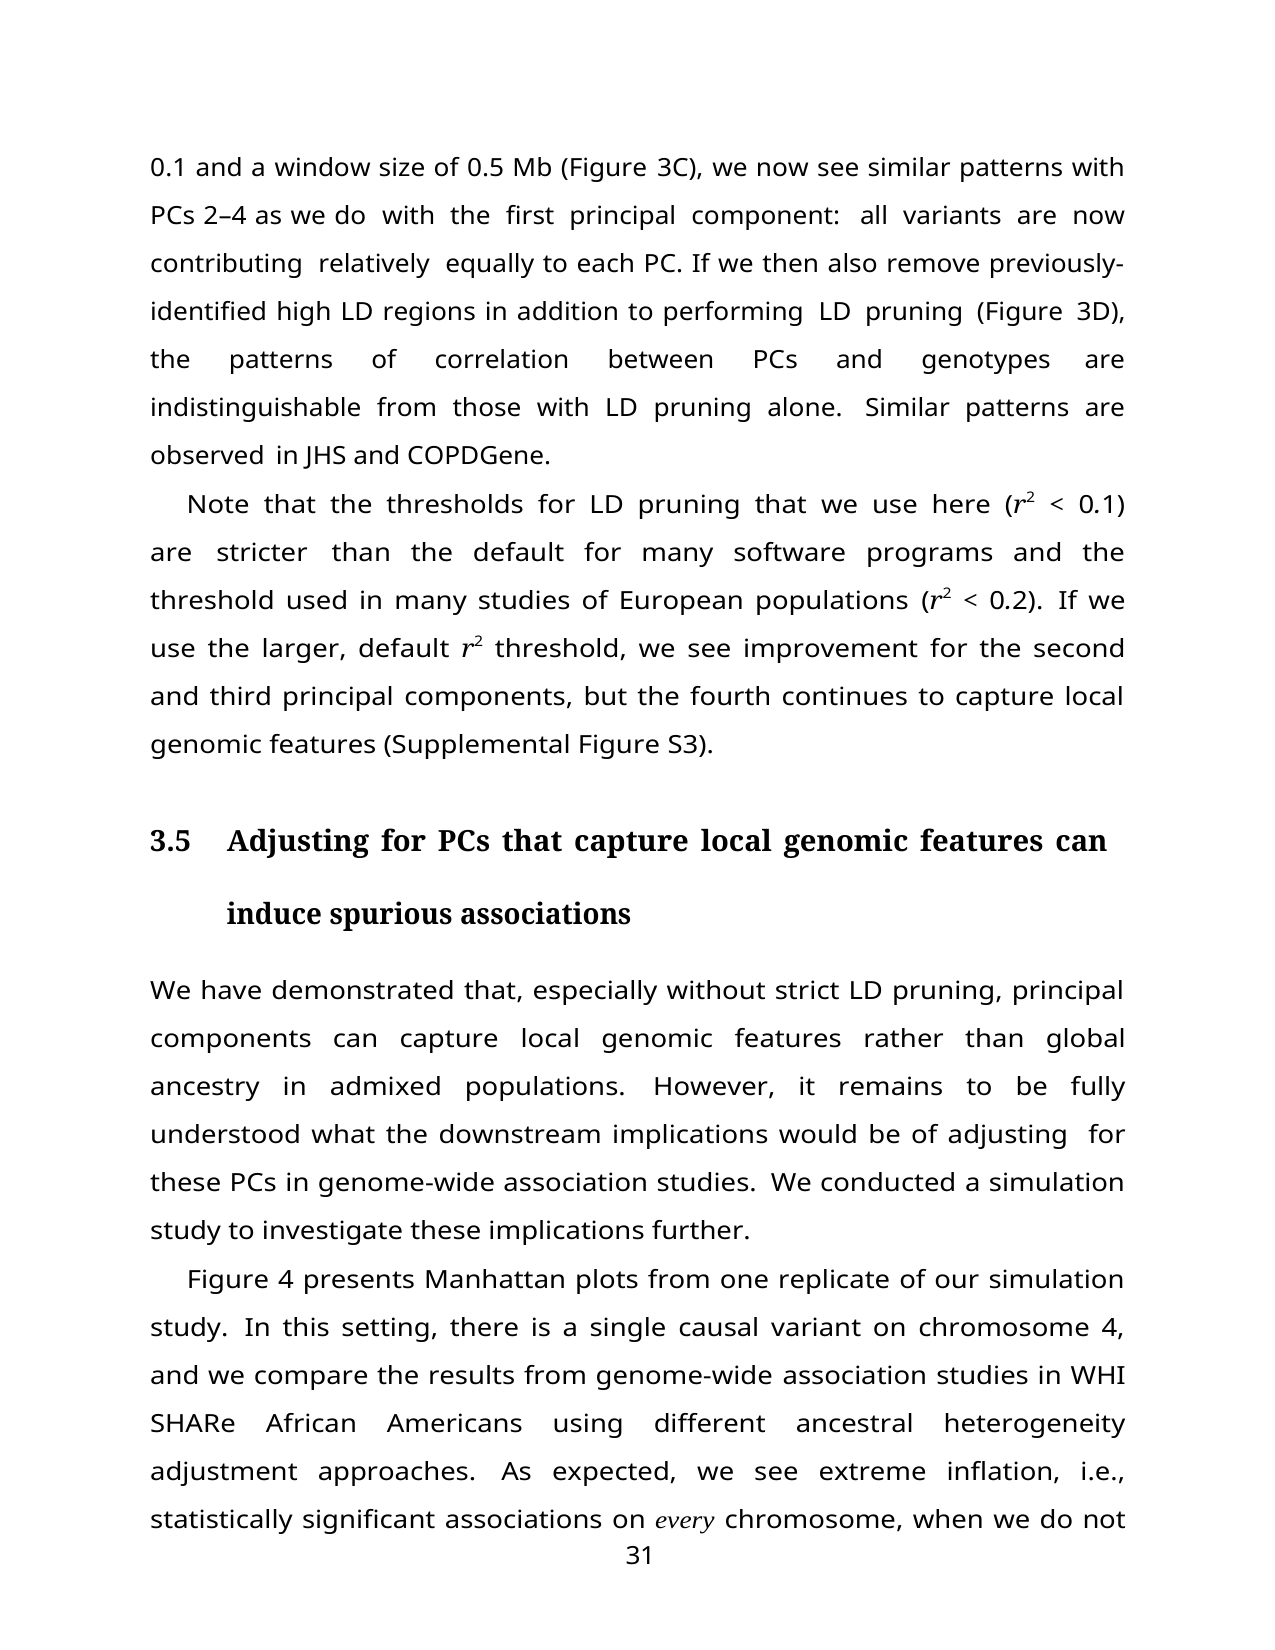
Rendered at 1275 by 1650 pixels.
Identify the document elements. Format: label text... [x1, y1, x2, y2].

text Note that the thresholds for LD pruning that we use here (r2 < 0.1) are stricter than the default for many software programs and the threshold used in many studies of European populations (r2 < 0.2). If we use the larger, default r2 threshold, we see improvement for the second and third principal components, but the fourth continues to capture local genomic features (Supplemental Figure S3). [150, 487, 1125, 761]
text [150, 1262, 1126, 1536]
subtitle Adjusting for PCs that capture local genomic features can induce spurious associations [150, 820, 1125, 933]
text We have demonstrated that, especially without strict LD pruning, principal components can capture local genomic features rather than global ancestry in admixed populations. However, it remains to be fully understood what the downstream implications would be of adjusting for these PCs in genome-wide association studies. We conducted a simulation study to investigate these implications further. [150, 973, 1126, 1247]
text 0.1 and a window size of 0.5 Mb (Figure 3C), we now see similar patterns with PCs 2–4 as we do with the first principal component: all variants are now contributing relatively equally to each PC. If we then also remove previously-identified high LD regions in addition to performing LD pruning (Figure 3D), the patterns of correlation between PCs and genotypes are indistinguishable from those with LD pruning alone. Similar patterns are observed in JHS and COPDGene. [150, 150, 1126, 472]
